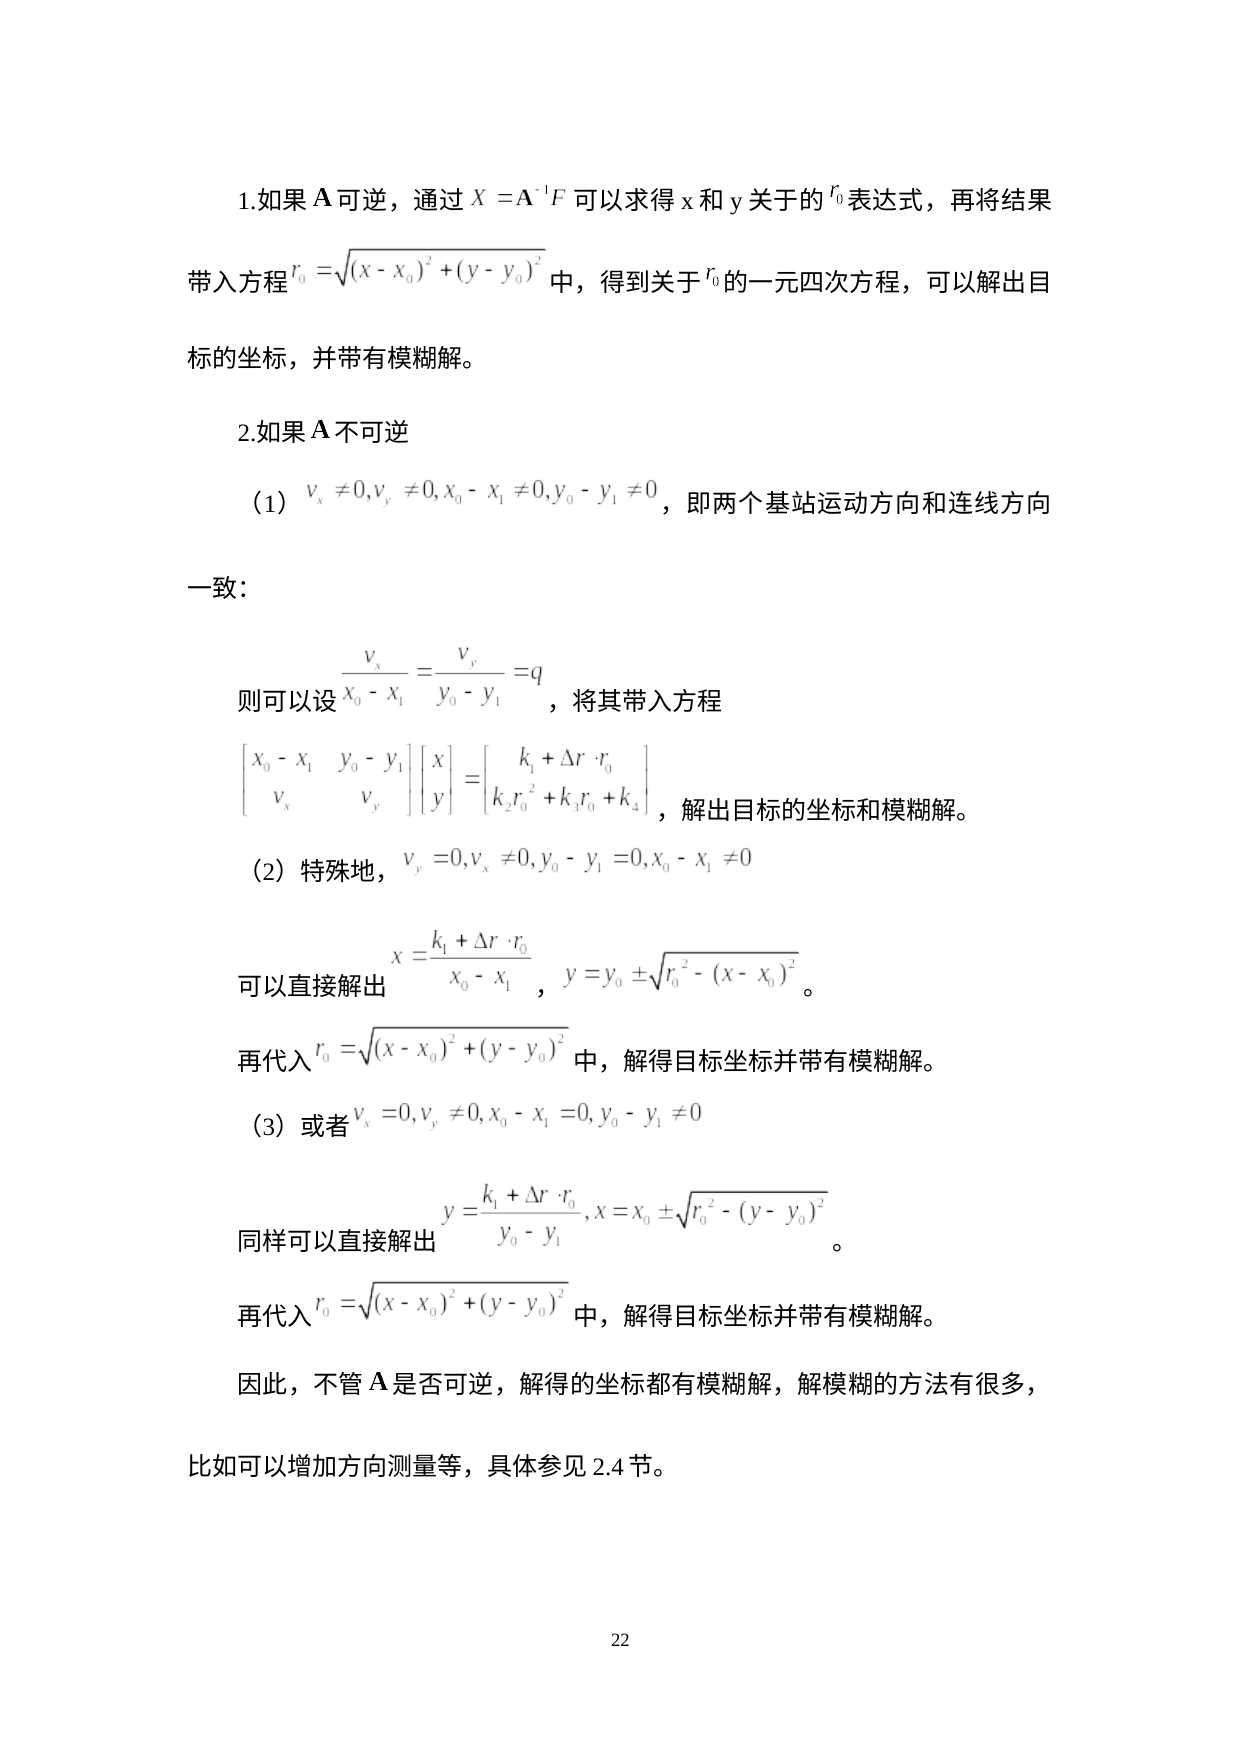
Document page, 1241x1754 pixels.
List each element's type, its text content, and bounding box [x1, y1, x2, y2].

text 因此，不管是否可逆，解得的坐标都有模糊解，解模糊的方法有很多，比如可以增加方向测量等，具体参见2.4节。 [187, 1350, 1053, 1497]
text （3）或者 [187, 1096, 1053, 1161]
text ，解出目标的坐标和模糊解。 [187, 734, 1053, 832]
text 可以直接解出，。 [187, 915, 1053, 1013]
text （2）特殊地， [187, 841, 1053, 906]
text 2.如果不可逆 [187, 398, 1053, 463]
text 再代入中，解得目标坐标并带有模糊解。 [187, 1276, 1053, 1341]
text 再代入中，解得目标坐标并带有模糊解。 [187, 1022, 1053, 1087]
text 同样可以直接解出。 [187, 1170, 1053, 1267]
text （1），即两个基站运动方向和连线方向一致： [187, 473, 1053, 619]
text 1.如果可逆，通过可以求得x和y关于的表达式，再将结果带入方程中，得到关于的一元四次方程，可以解出目标的坐标，并带有模糊解。 [187, 162, 1053, 389]
text 则可以设，将其带入方程 [187, 628, 1053, 725]
